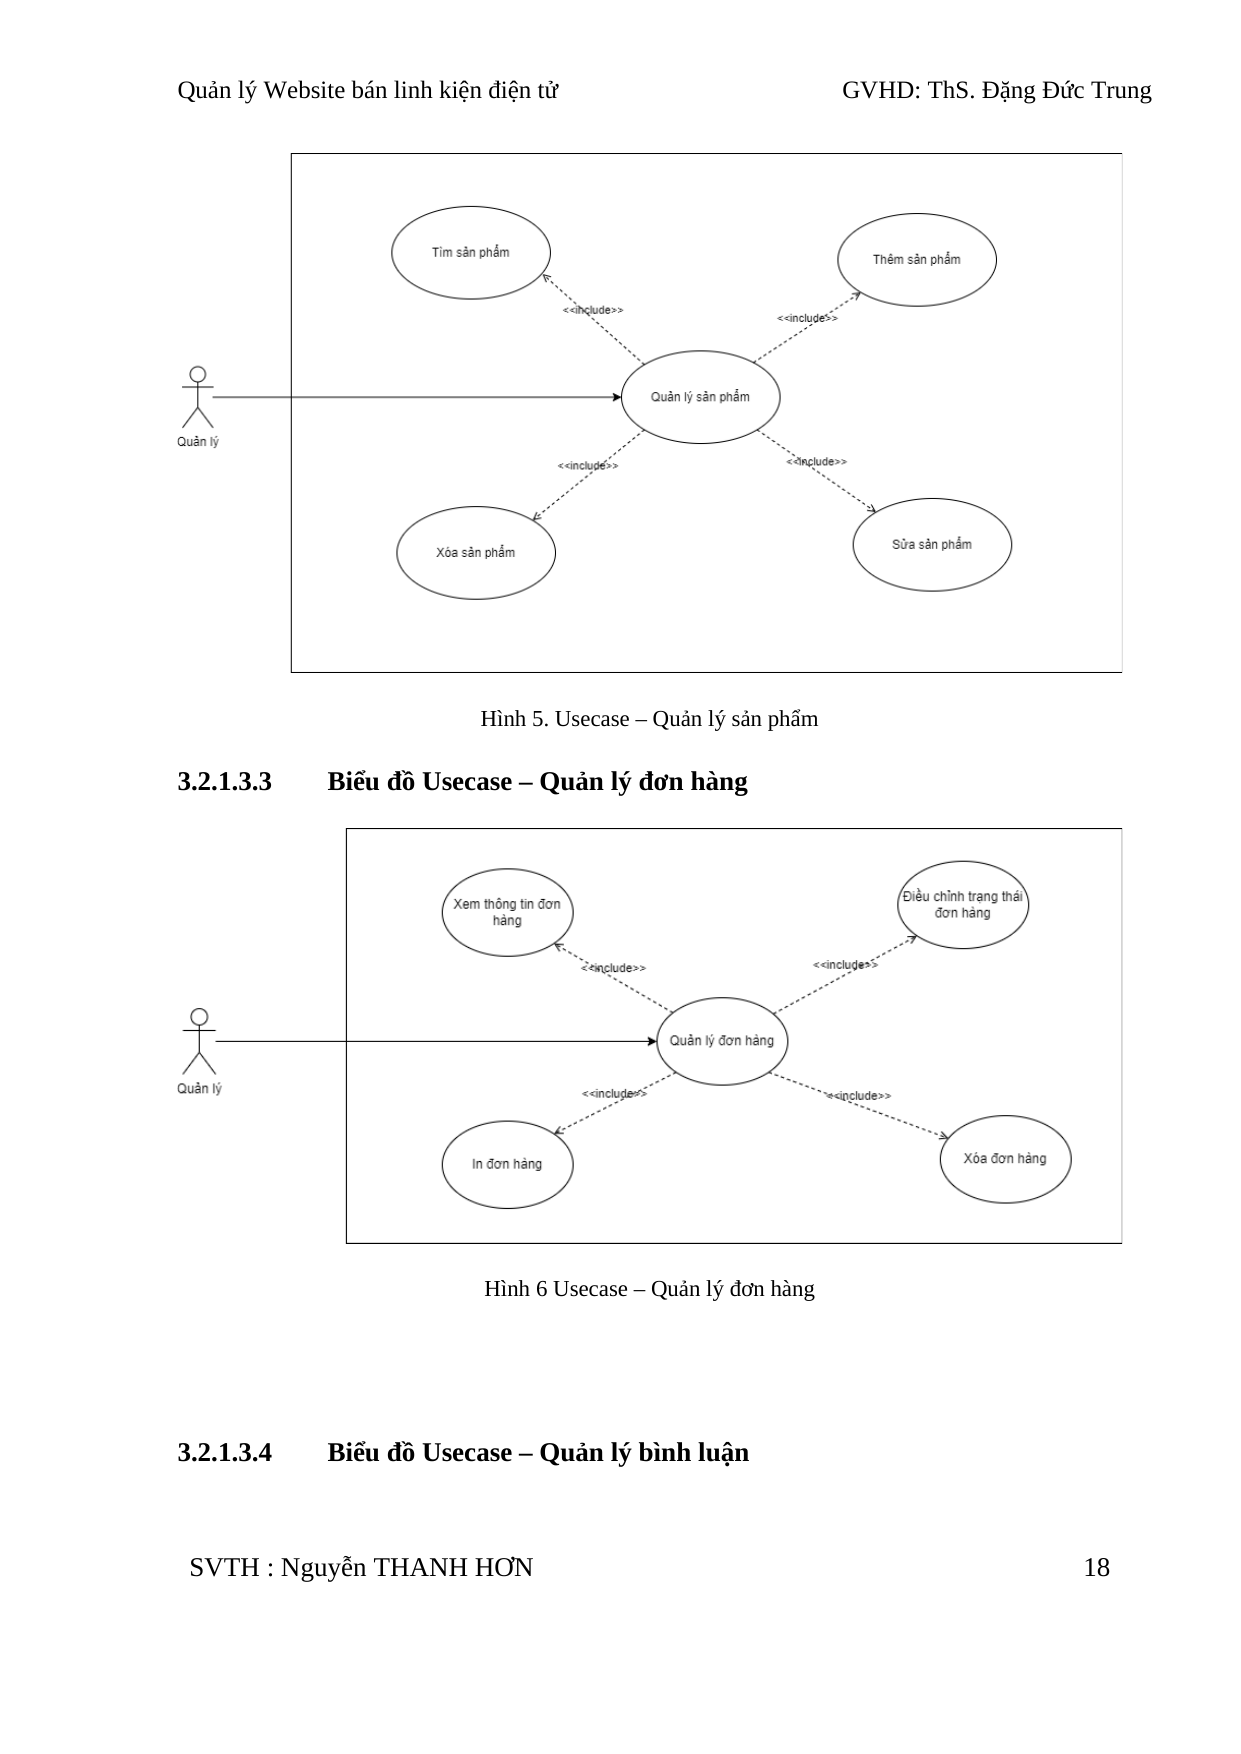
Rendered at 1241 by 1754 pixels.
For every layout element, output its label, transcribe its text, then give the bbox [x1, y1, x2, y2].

picture [177, 828, 1123, 1244]
text Hình 6 Usecase – Quản lý đơn hàng [177, 1275, 1122, 1302]
text Hình 5. Usecase – Quản lý sản phẩm [177, 705, 1122, 731]
subtitle Biểu đồ Usecase – Quản lý đơn hàng [177, 765, 1122, 796]
picture [177, 153, 1123, 673]
subtitle Biểu đồ Usecase – Quản lý bình luận [177, 1436, 1122, 1467]
